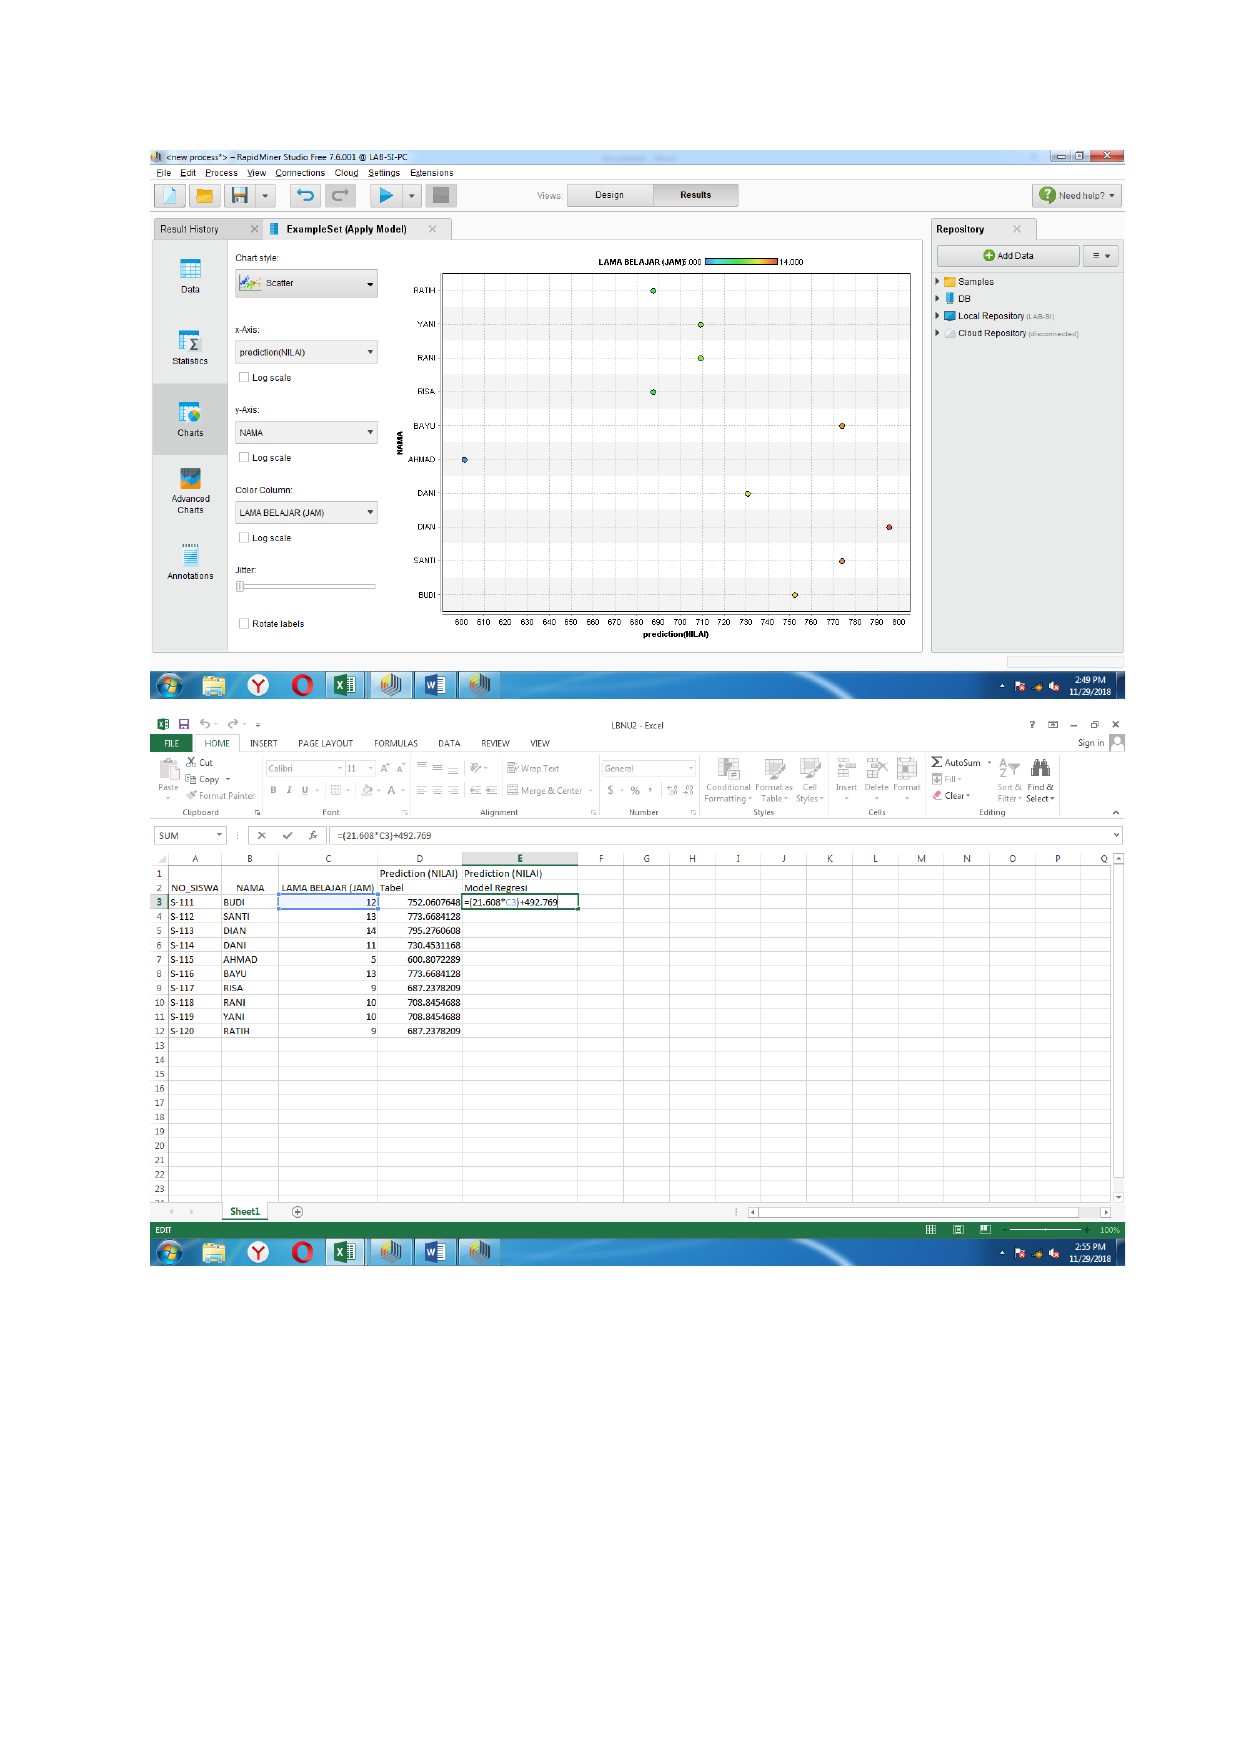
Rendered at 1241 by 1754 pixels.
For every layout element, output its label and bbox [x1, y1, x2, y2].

picture [150, 717, 1125, 1266]
picture [150, 150, 1125, 699]
